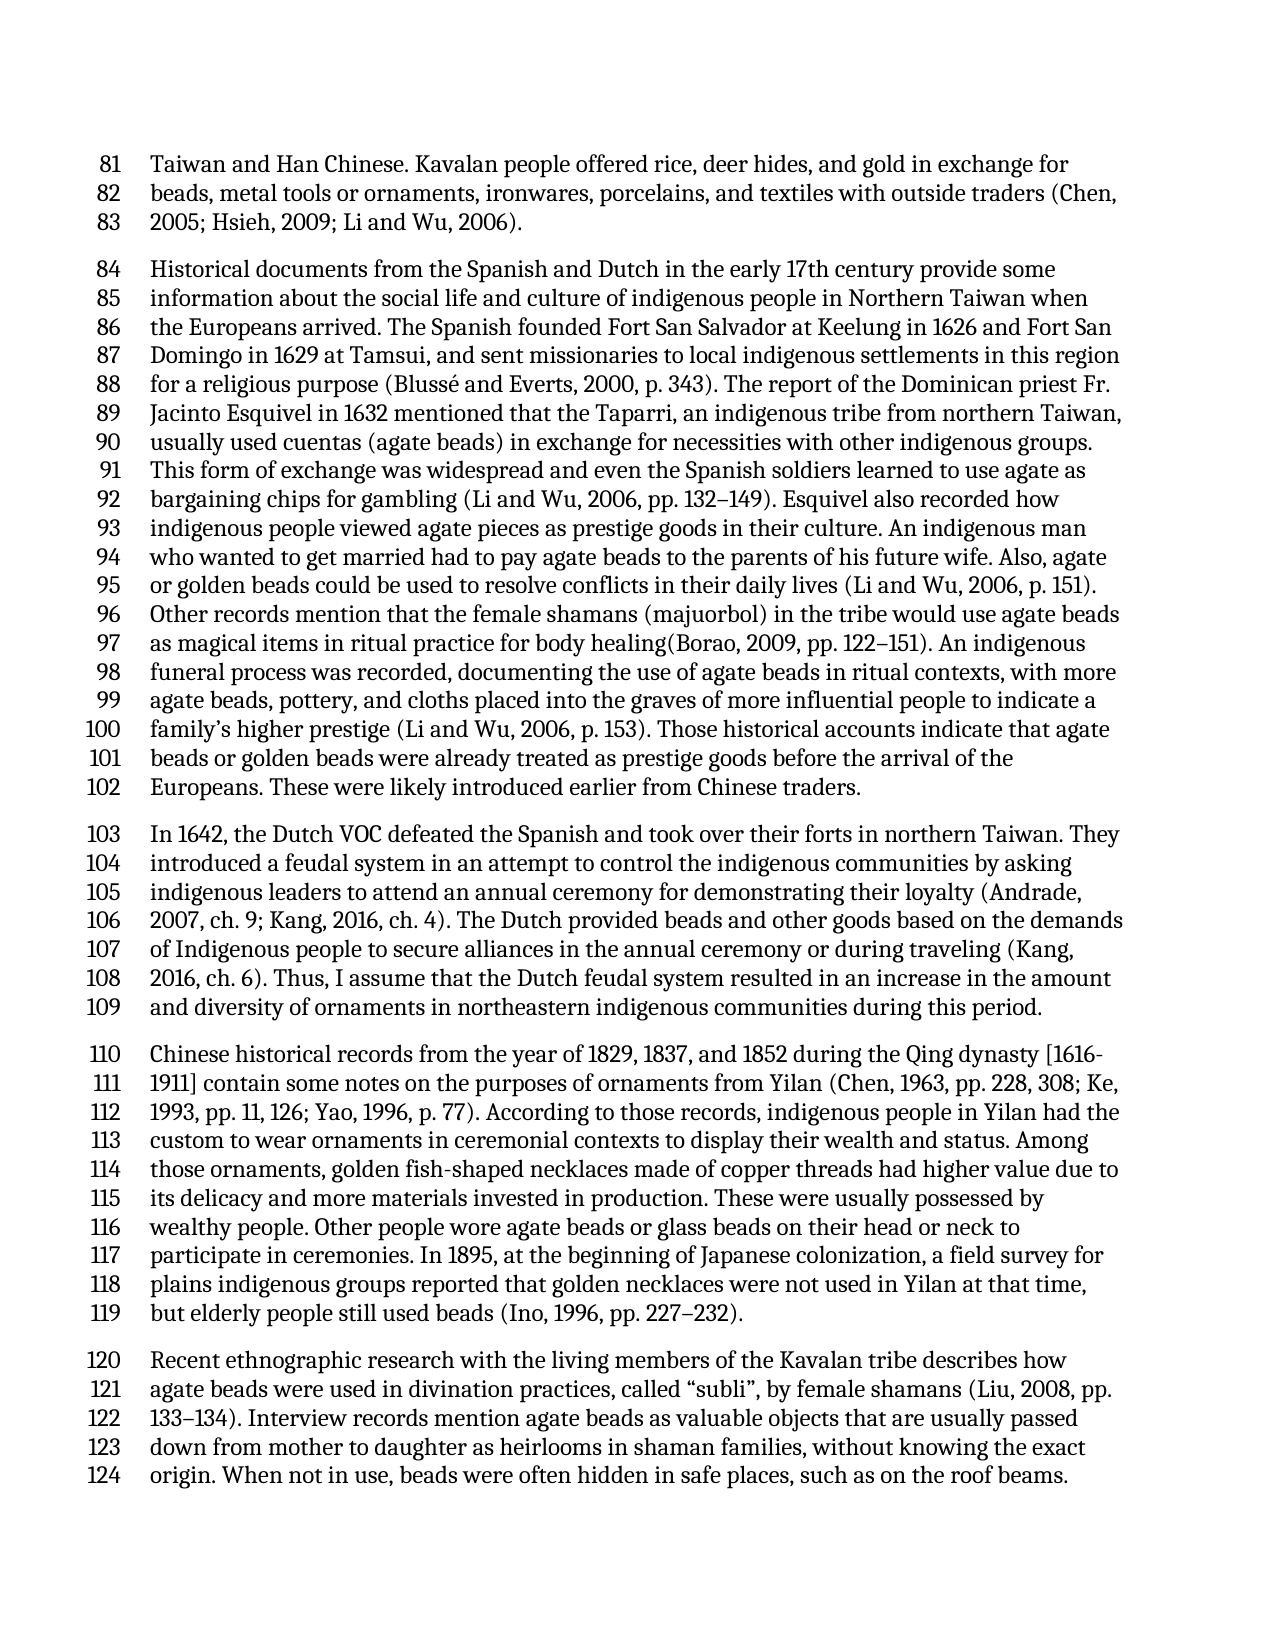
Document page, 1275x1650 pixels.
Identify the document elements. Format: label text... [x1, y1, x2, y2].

text In 1642, the Dutch VOC defeated the Spanish and took over their forts in northern Taiwan. They introduced a feudal system in an attempt to control the indigenous communities by asking indigenous leaders to attend an annual ceremony for demonstrating their loyalty (Andrade, 2007, ch. 9; Kang, 2016, ch. 4). The Dutch provided beads and other goods based on the demands of Indigenous people to secure alliances in the annual ceremony or during traveling (Kang, 2016, ch. 6). Thus, I assume that the Dutch feudal system resulted in an increase in the amount and diversity of ornaments in northeastern indigenous communities during this period. [150, 820, 1125, 1021]
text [150, 1346, 1125, 1490]
text Chinese historical records from the year of 1829, 1837, and 1852 during the Qing dynasty [1616-1911] contain some notes on the purposes of ornaments from Yilan (Chen, 1963, pp. 228, 308; Ke, 1993, pp. 11, 126; Yao, 1996, p. 77). According to those records, indigenous people in Yilan had the custom to wear ornaments in ceremonial contexts to display their wealth and status. Among those ornaments, golden fish-shaped necklaces made of copper threads had higher value due to its delicacy and more materials invested in production. These were usually possessed by wealthy people. Other people wore agate beads or glass beads on their head or neck to participate in ceremonies. In 1895, at the beginning of Japanese colonization, a field survey for plains indigenous groups reported that golden necklaces were not used in Yilan at that time, but elderly people still used beads (Ino, 1996, pp. 227–232). [150, 1040, 1125, 1327]
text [150, 150, 1125, 236]
text Historical documents from the Spanish and Dutch in the early 17th century provide some information about the social life and culture of indigenous people in Northern Taiwan when the Europeans arrived. The Spanish founded Fort San Salvador at Keelung in 1626 and Fort San Domingo in 1629 at Tamsui, and sent missionaries to local indigenous settlements in this region for a religious purpose (Blussé and Everts, 2000, p. 343). The report of the Dominican priest Fr. Jacinto Esquivel in 1632 mentioned that the Taparri, an indigenous tribe from northern Taiwan, usually used cuentas (agate beads) in exchange for necessities with other indigenous groups. This form of exchange was widespread and even the Spanish soldiers learned to use agate as bargaining chips for gambling (Li and Wu, 2006, pp. 132–149). Esquivel also recorded how indigenous people viewed agate pieces as prestige goods in their culture. An indigenous man who wanted to get married had to pay agate beads to the parents of his future wife. Also, agate or golden beads could be used to resolve conflicts in their daily lives (Li and Wu, 2006, p. 151). Other records mention that the female shamans (majuorbol) in the tribe would use agate beads as magical items in ritual practice for body healing(Borao, 2009, pp. 122–151). An indigenous funeral process was recorded, documenting the use of agate beads in ritual contexts, with more agate beads, pottery, and cloths placed into the graves of more influential people to indicate a family’s higher prestige (Li and Wu, 2006, p. 153). Those historical accounts indicate that agate beads or golden beads were already treated as prestige goods before the arrival of the Europeans. These were likely introduced earlier from Chinese traders. [150, 255, 1125, 801]
